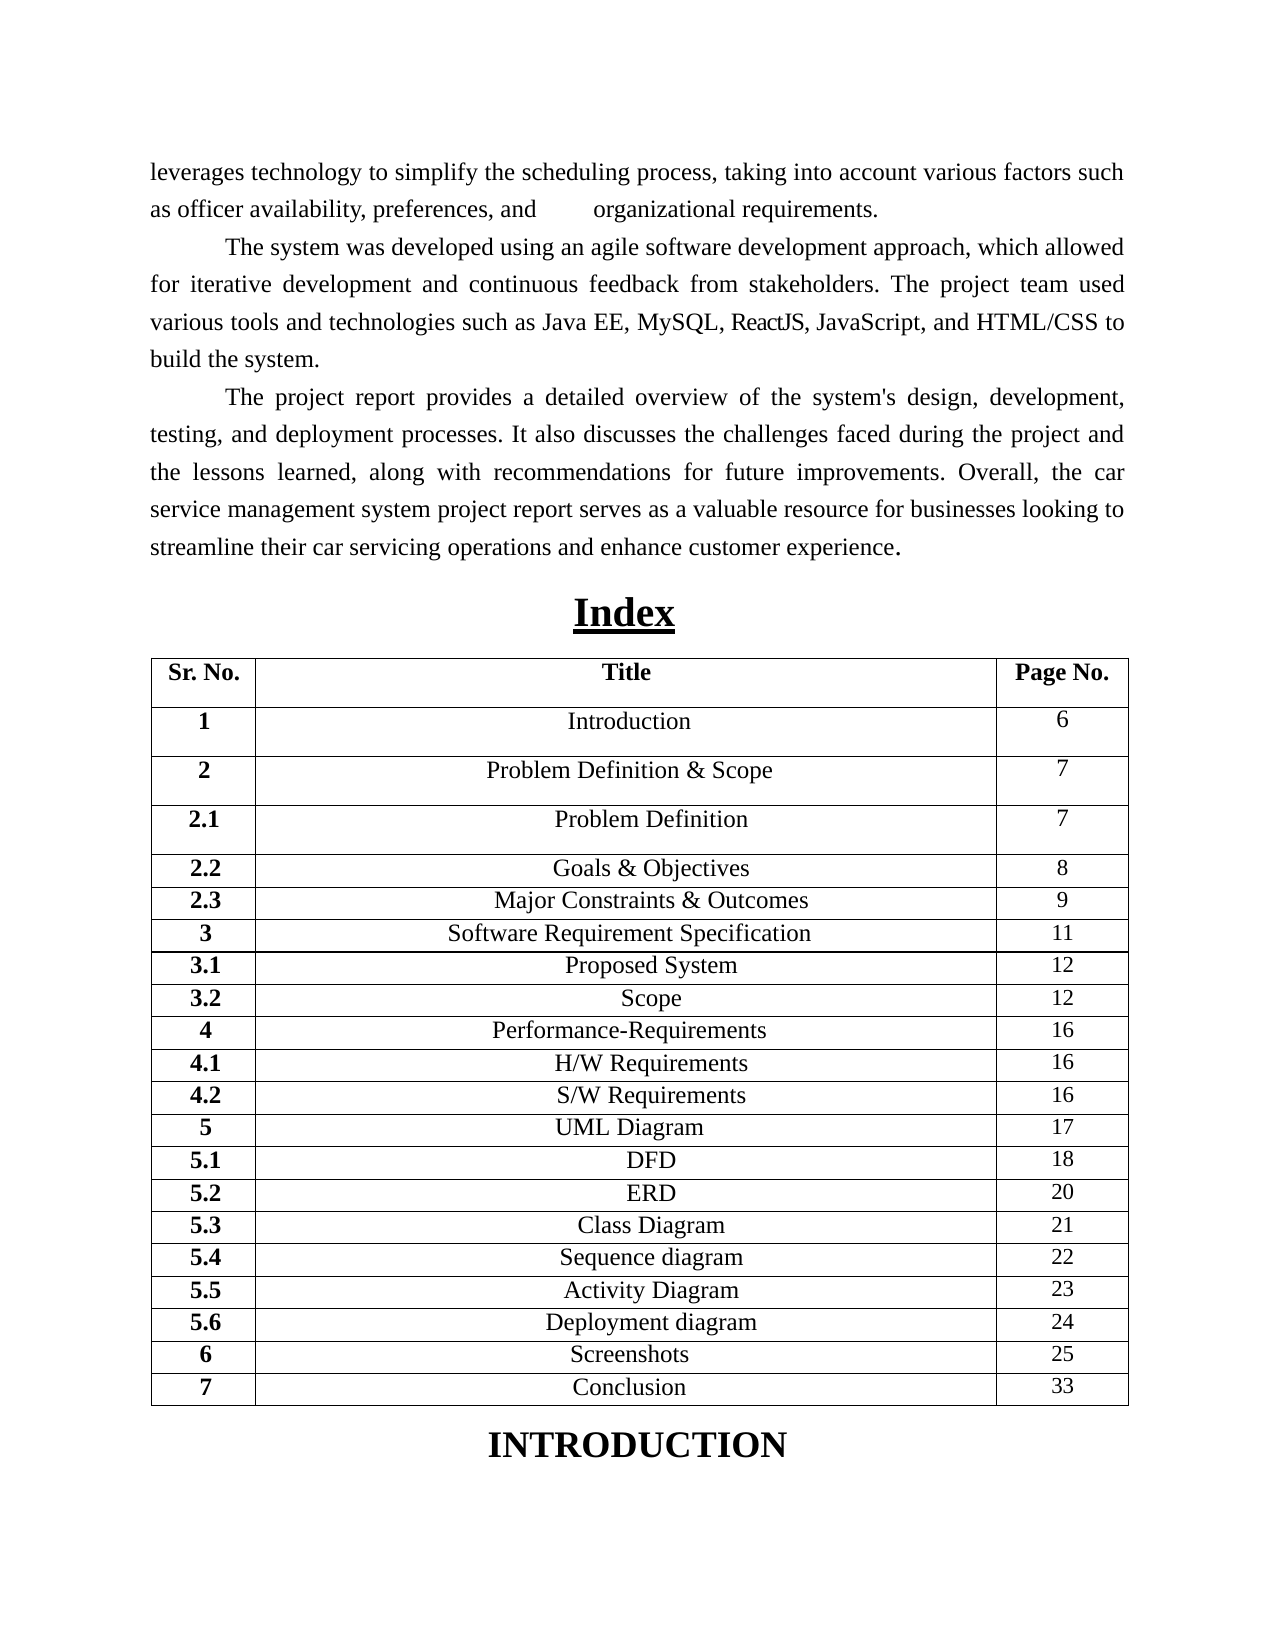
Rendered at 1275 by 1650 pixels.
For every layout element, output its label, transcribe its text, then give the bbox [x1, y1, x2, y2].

table_cell Problem Definition & Scope [256, 757, 996, 805]
table_cell 5 [152, 1115, 255, 1146]
table_cell 1 [152, 708, 255, 756]
text The system was developed using an agile software development approach, which allowed for iterative development and continuous feedback from stakeholders. The project team used various tools and technologies such as Java EE, MySQL, ReactJS, JavaScript, and HTML/CSS to build the system. [150, 225, 1125, 375]
table_cell 5.4 [152, 1244, 255, 1276]
table_cell S/W Requirements [256, 1082, 996, 1113]
table_cell 5.3 [152, 1212, 255, 1243]
table_cell 6 [997, 708, 1128, 756]
table_cell 3.2 [152, 985, 255, 1016]
table_cell 4 [152, 1017, 255, 1049]
table_cell 22 [997, 1244, 1128, 1276]
table_cell Screenshots [256, 1342, 996, 1373]
table_header Sr. No. [152, 659, 255, 707]
table_cell 12 [997, 985, 1128, 1016]
table_cell 7 [997, 806, 1128, 854]
table_cell 16 [997, 1017, 1128, 1049]
table_cell Deployment diagram [256, 1309, 996, 1341]
table_cell 11 [997, 920, 1128, 951]
table_cell 4.1 [152, 1050, 255, 1081]
table_cell Proposed System [256, 953, 996, 984]
table_cell Activity Diagram [256, 1277, 996, 1308]
table_cell 21 [997, 1212, 1128, 1243]
table_cell Goals & Objectives [256, 855, 996, 887]
table_cell H/W Requirements [256, 1050, 996, 1081]
table_cell 6 [152, 1342, 255, 1373]
table_cell Major Constraints & Outcomes [256, 888, 996, 919]
table_cell 5.5 [152, 1277, 255, 1308]
table_cell 9 [997, 888, 1128, 919]
table_cell 24 [997, 1309, 1128, 1341]
table_cell ERD [256, 1180, 996, 1211]
table_cell Introduction [256, 708, 996, 756]
table_cell DFD [256, 1147, 996, 1178]
table_cell 16 [997, 1082, 1128, 1113]
text The project report provides a detailed overview of the system's design, development, testing, and deployment processes. It also discusses the challenges faced during the project and the lessons learned, along with recommendations for future improvements. Overall, the car service management system project report serves as a valuable resource for businesses looking to streamline their car servicing operations and enhance customer experience. [150, 375, 1125, 562]
table_cell 16 [997, 1050, 1128, 1081]
table_cell 2 [152, 757, 255, 805]
table_cell 18 [997, 1147, 1128, 1178]
table_cell 5.2 [152, 1180, 255, 1211]
text INTRODUCTION [150, 1438, 1125, 1463]
table_cell 8 [997, 855, 1128, 887]
table_cell 7 [997, 757, 1128, 805]
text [150, 150, 1125, 225]
table_cell Performance-Requirements [256, 1017, 996, 1049]
table_header Title [256, 659, 996, 707]
table_cell 17 [997, 1115, 1128, 1146]
table_header Page No. [997, 659, 1128, 707]
table_cell 33 [997, 1374, 1128, 1405]
table_cell Class Diagram [256, 1212, 996, 1243]
table_cell 7 [152, 1374, 255, 1405]
table_cell Sequence diagram [256, 1244, 996, 1276]
table_cell 5.6 [152, 1309, 255, 1341]
table_cell 25 [997, 1342, 1128, 1373]
table_cell 20 [997, 1180, 1128, 1211]
table_cell 2.2 [152, 855, 255, 887]
table_cell 3 [152, 920, 255, 951]
table_cell 5.1 [152, 1147, 255, 1178]
table_cell 4.2 [152, 1082, 255, 1113]
table_cell Scope [256, 985, 996, 1016]
table_cell 3.1 [152, 953, 255, 984]
table_cell 12 [997, 953, 1128, 984]
table_cell Conclusion [256, 1374, 996, 1405]
table_cell 2.3 [152, 888, 255, 919]
table_cell Software Requirement Specification [256, 920, 996, 951]
table_cell 23 [997, 1277, 1128, 1308]
text Index [282, 607, 966, 632]
table_cell Problem Definition [256, 806, 996, 854]
table_cell 2.1 [152, 806, 255, 854]
table_cell UML Diagram [256, 1115, 996, 1146]
